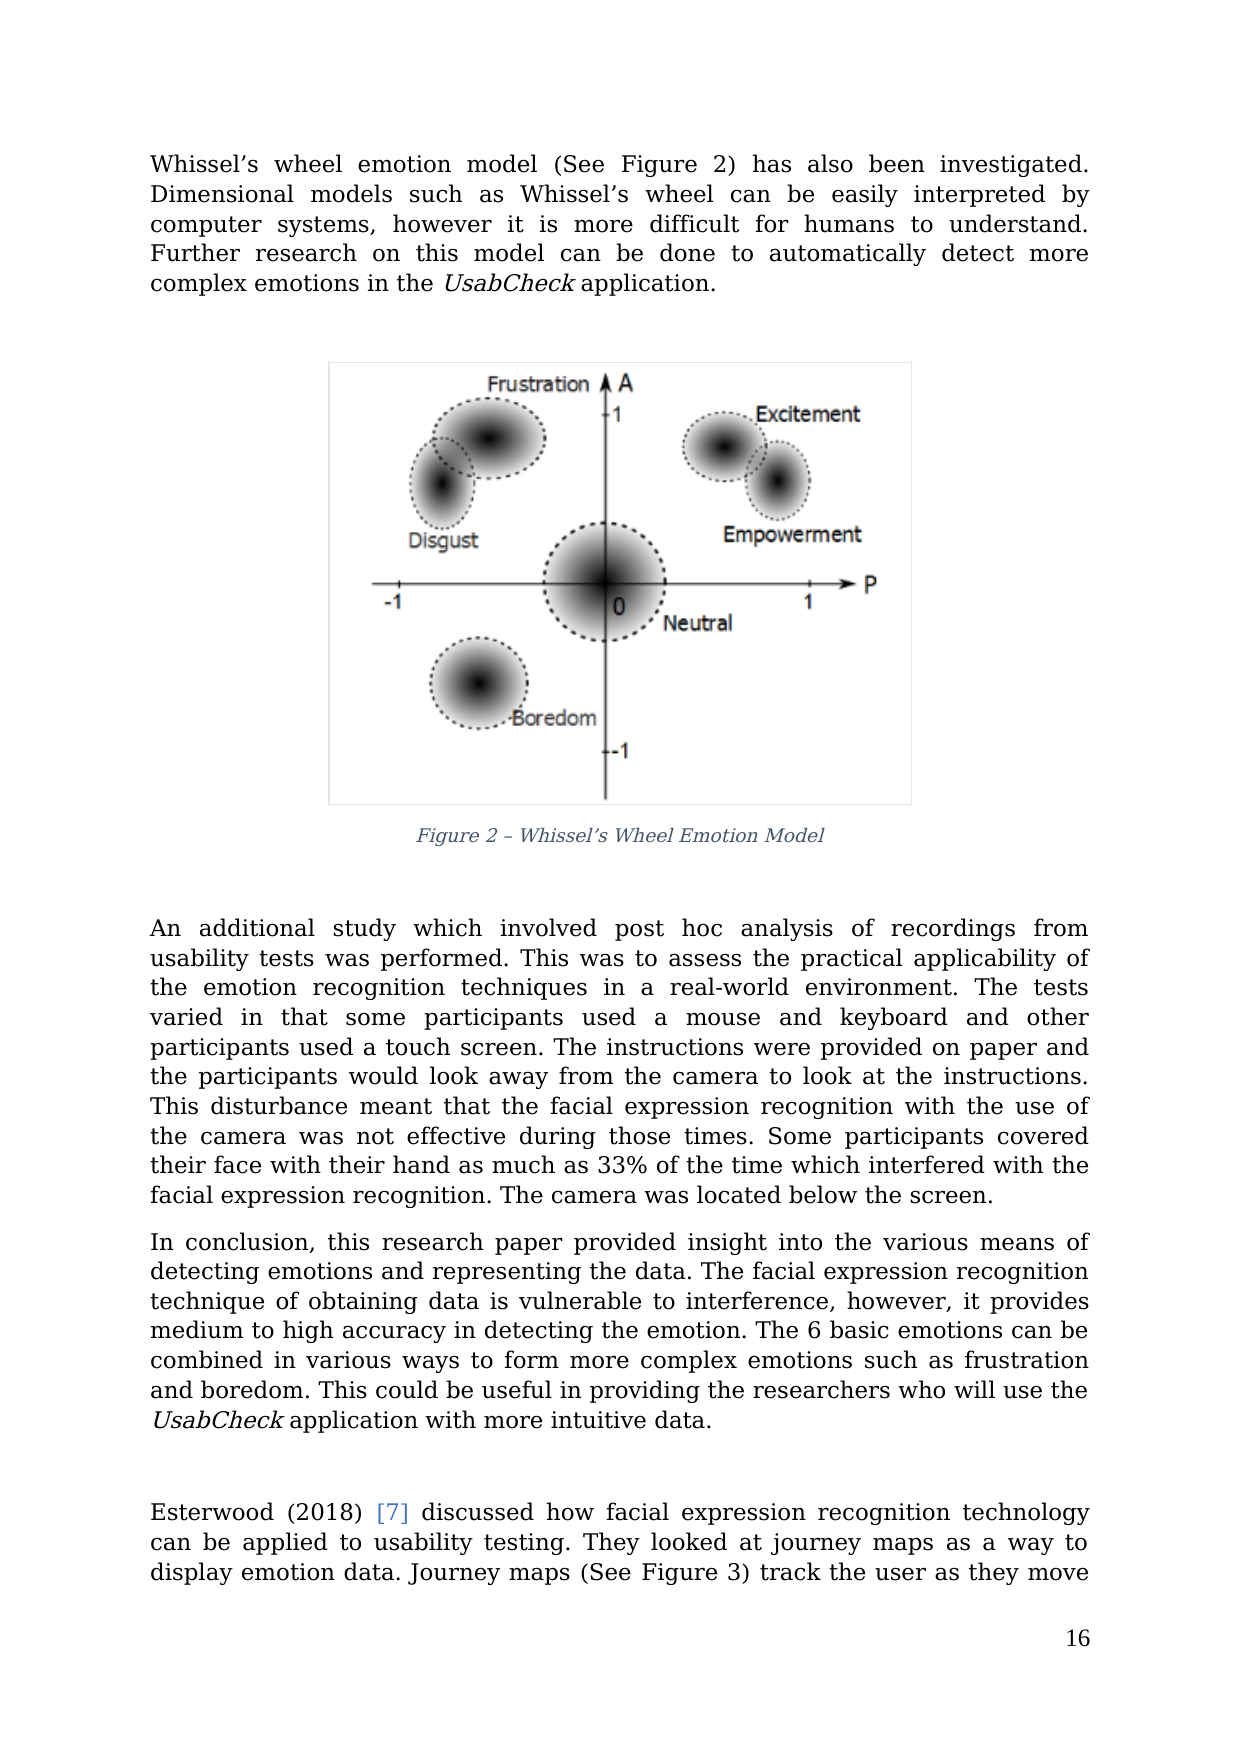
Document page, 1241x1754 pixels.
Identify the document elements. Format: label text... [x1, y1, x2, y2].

text In conclusion, this research paper provided insight into the various means of detecting emotions and representing the data. The facial expression recognition technique of obtaining data is vulnerable to interference, however, it provides medium to high accuracy in detecting the emotion. The 6 basic emotions can be combined in various ways to form more complex emotions such as frustration and boredom. This could be useful in providing the researchers who will use the UsabCheck application with more intuitive data. [150, 1227, 1090, 1433]
text Whissel’s wheel emotion model (See Figure 2) has also been investigated. Dimensional models such as Whissel’s wheel can be easily interpreted by computer systems, however it is more difficult for humans to understand. Further research on this model can be done to automatically detect more complex emotions in the UsabCheck application. [150, 150, 1090, 296]
text An additional study which involved post hoc analysis of recordings from usability tests was performed. This was to assess the practical applicability of the emotion recognition techniques in a real-world environment. The tests varied in that some participants used a mouse and keyboard and other participants used a touch screen. The instructions were provided on paper and the participants would look away from the camera to look at the instructions. This disturbance meant that the facial expression recognition with the use of the camera was not effective during those times. Some participants covered their face with their hand as much as 33% of the time which interfered with the facial expression recognition. The camera was located below the screen. [150, 914, 1090, 1208]
picture [330, 363, 911, 804]
text Figure 2 – Whissel’s Wheel Emotion Model [150, 824, 1090, 846]
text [150, 1498, 1090, 1585]
